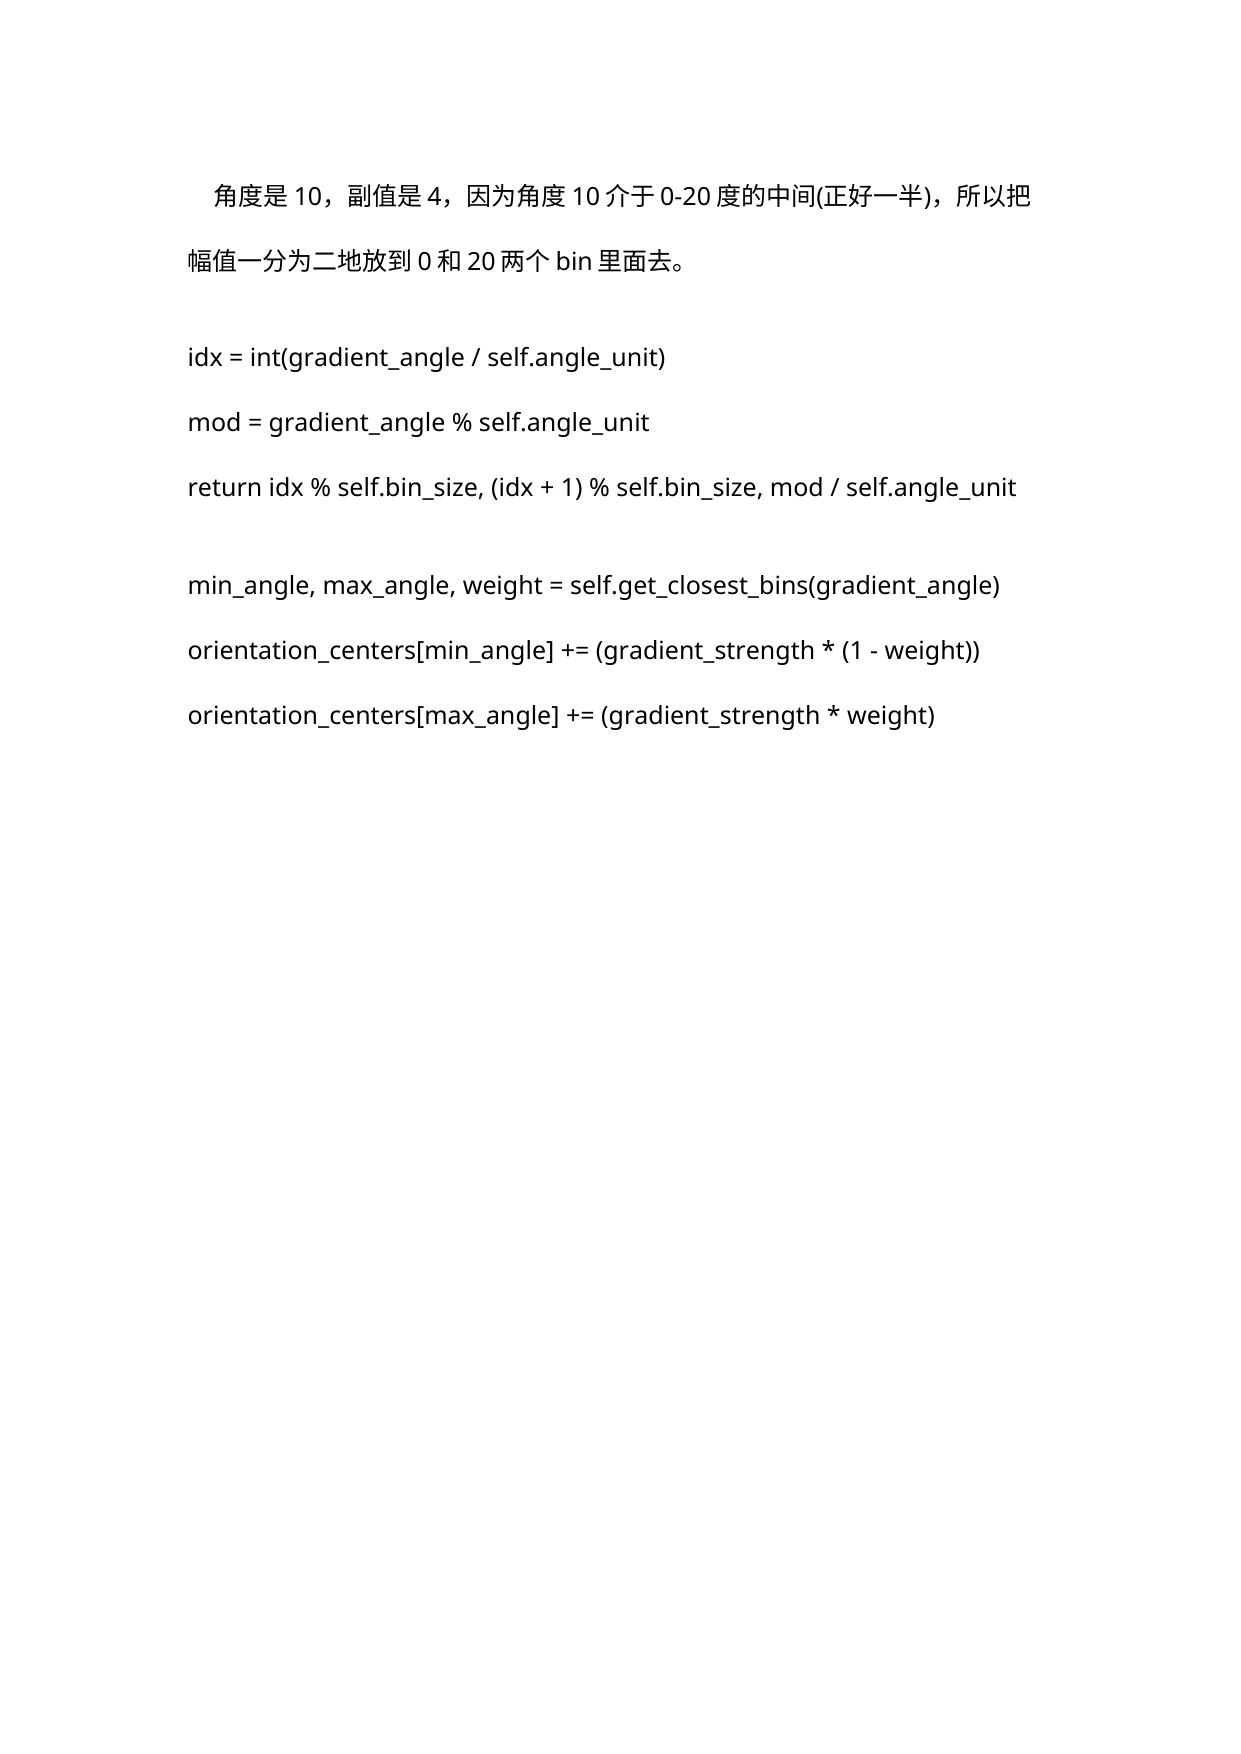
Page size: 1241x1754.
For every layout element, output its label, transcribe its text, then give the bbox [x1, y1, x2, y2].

text min_angle, max_angle, weight = self.get_closest_bins(gradient_angle) orientation_centers[min_angle] += (gradient_strength * (1 - weight)) orientation_centers[max_angle] += (gradient_strength * weight) [187, 552, 1053, 747]
text idx = int(gradient_angle / self.angle_unit) mod = gradient_angle % self.angle_unit return idx % self.bin_size, (idx + 1) % self.bin_size, mod / self.angle_unit [187, 324, 1053, 519]
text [187, 162, 1053, 292]
